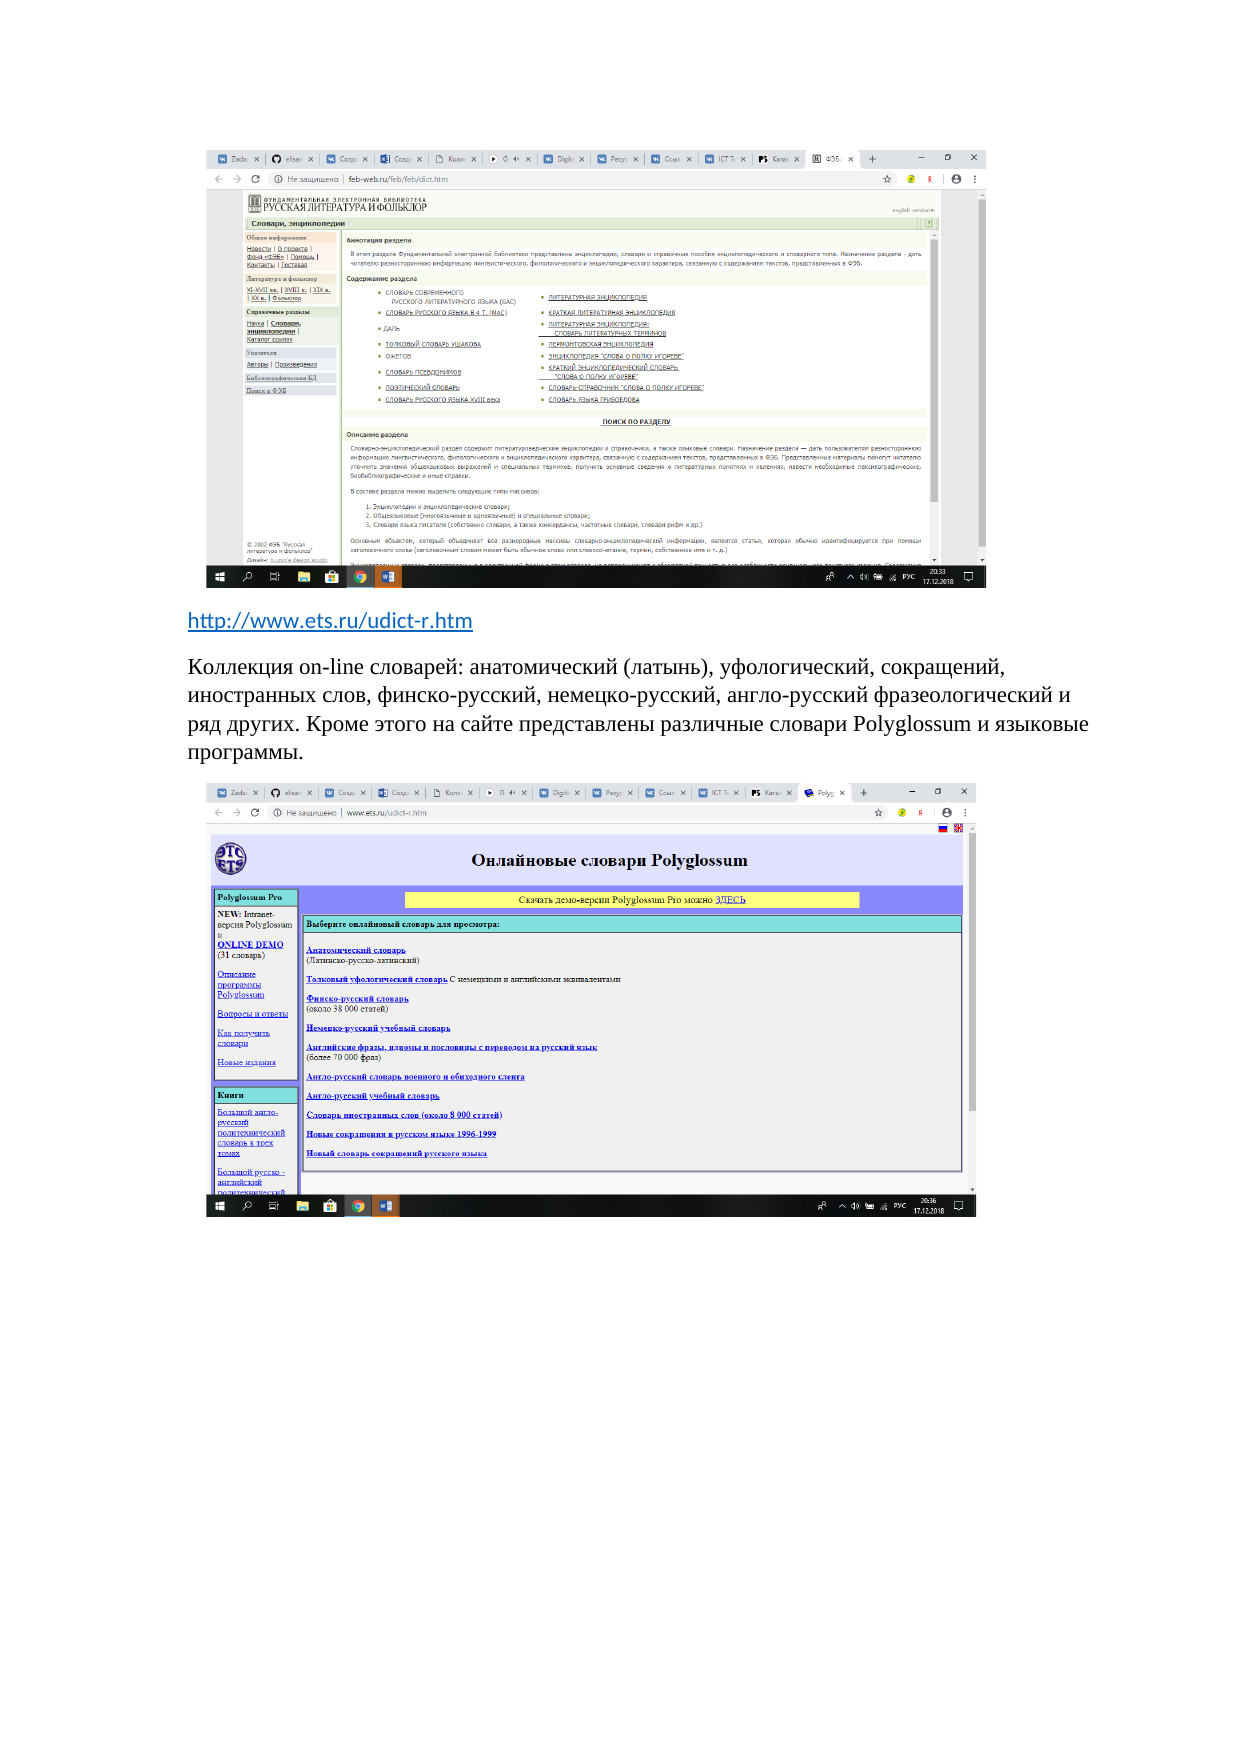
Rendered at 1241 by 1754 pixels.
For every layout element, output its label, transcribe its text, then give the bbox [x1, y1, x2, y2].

text http://www.ets.ru/udict-r.htm [187, 606, 1090, 634]
text Коллекция on-line словарей: анатомический (латынь), уфологический, сокращений, иностранных слов, финско-русский, немецко-русский, англо-русский фразеологический и ряд других. Кроме этого на сайте представлены различные словари Polyglossum и языковые программы. [187, 653, 1090, 765]
